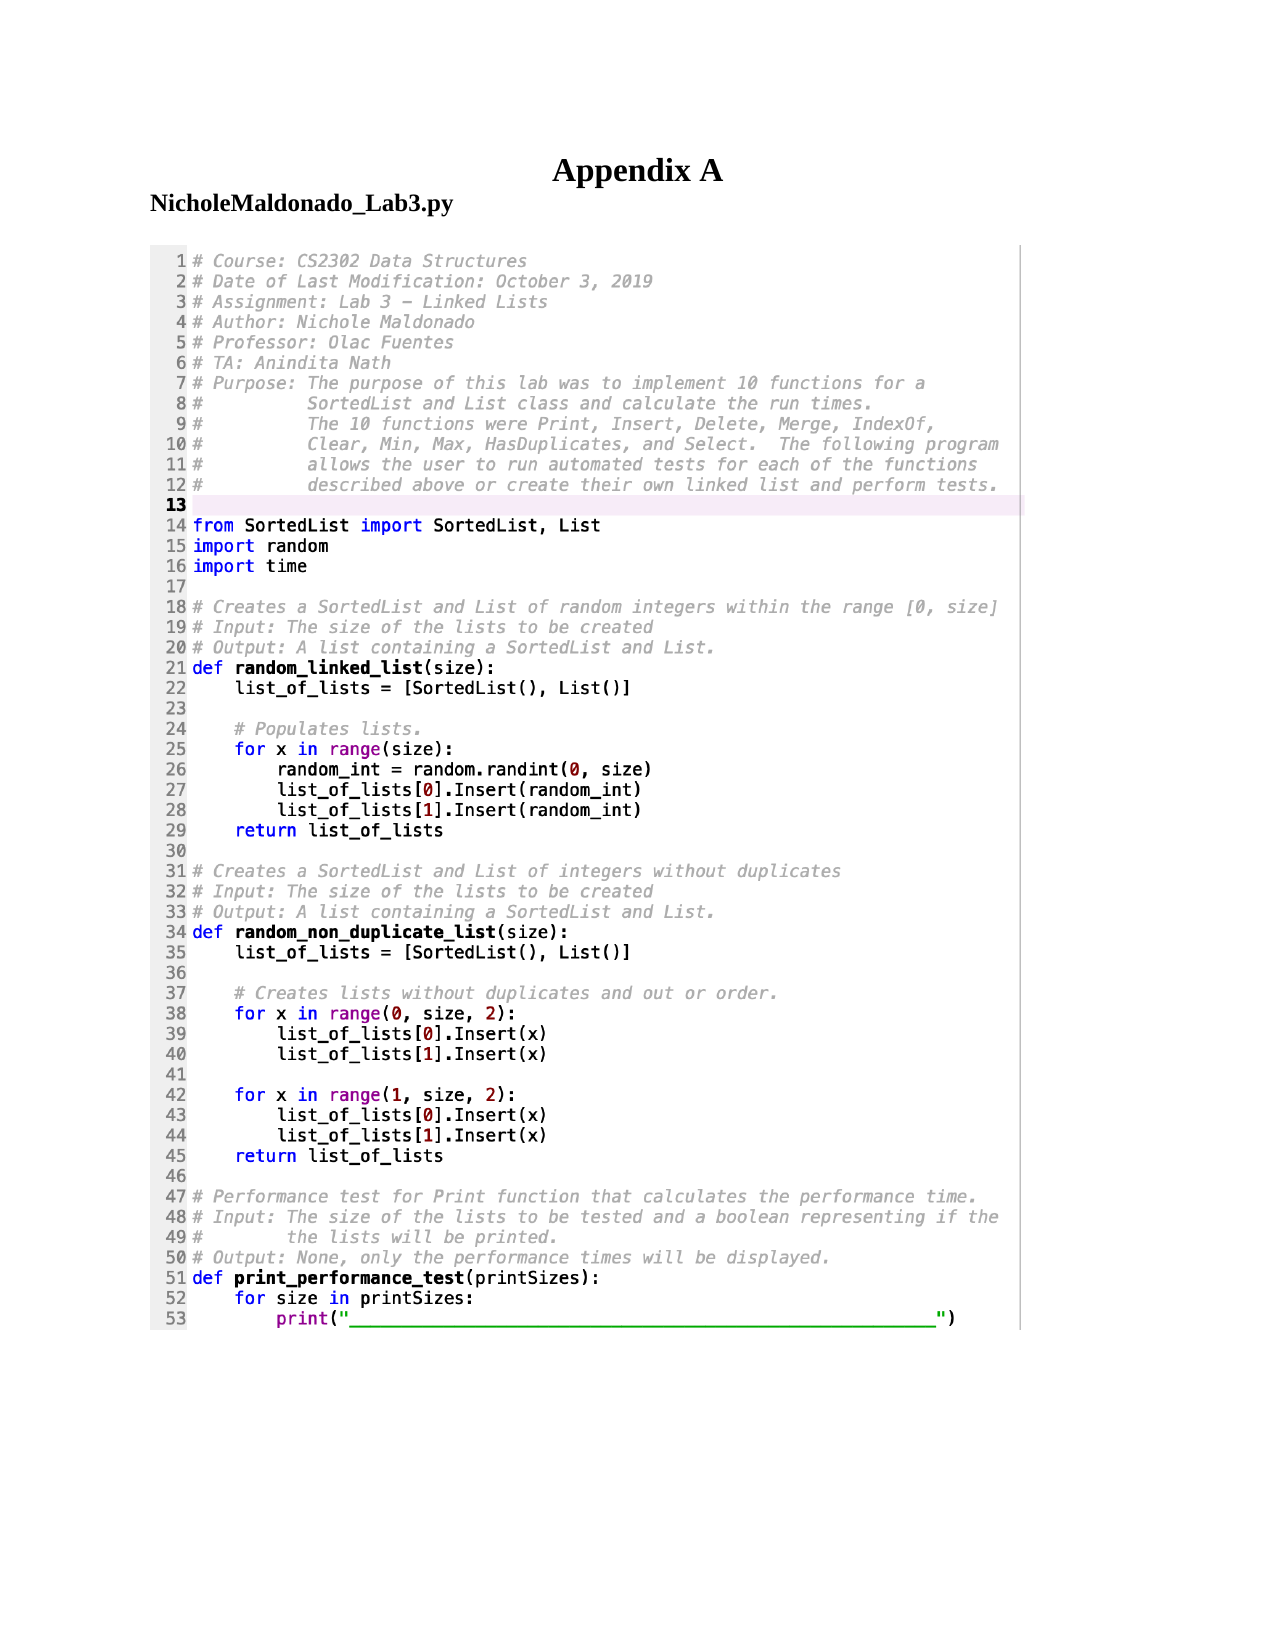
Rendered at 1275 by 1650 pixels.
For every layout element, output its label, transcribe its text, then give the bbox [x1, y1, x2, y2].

picture [150, 245, 1025, 1330]
text Appendix A [150, 150, 1125, 188]
text NicholeMaldonado_Lab3.py [150, 188, 1125, 217]
